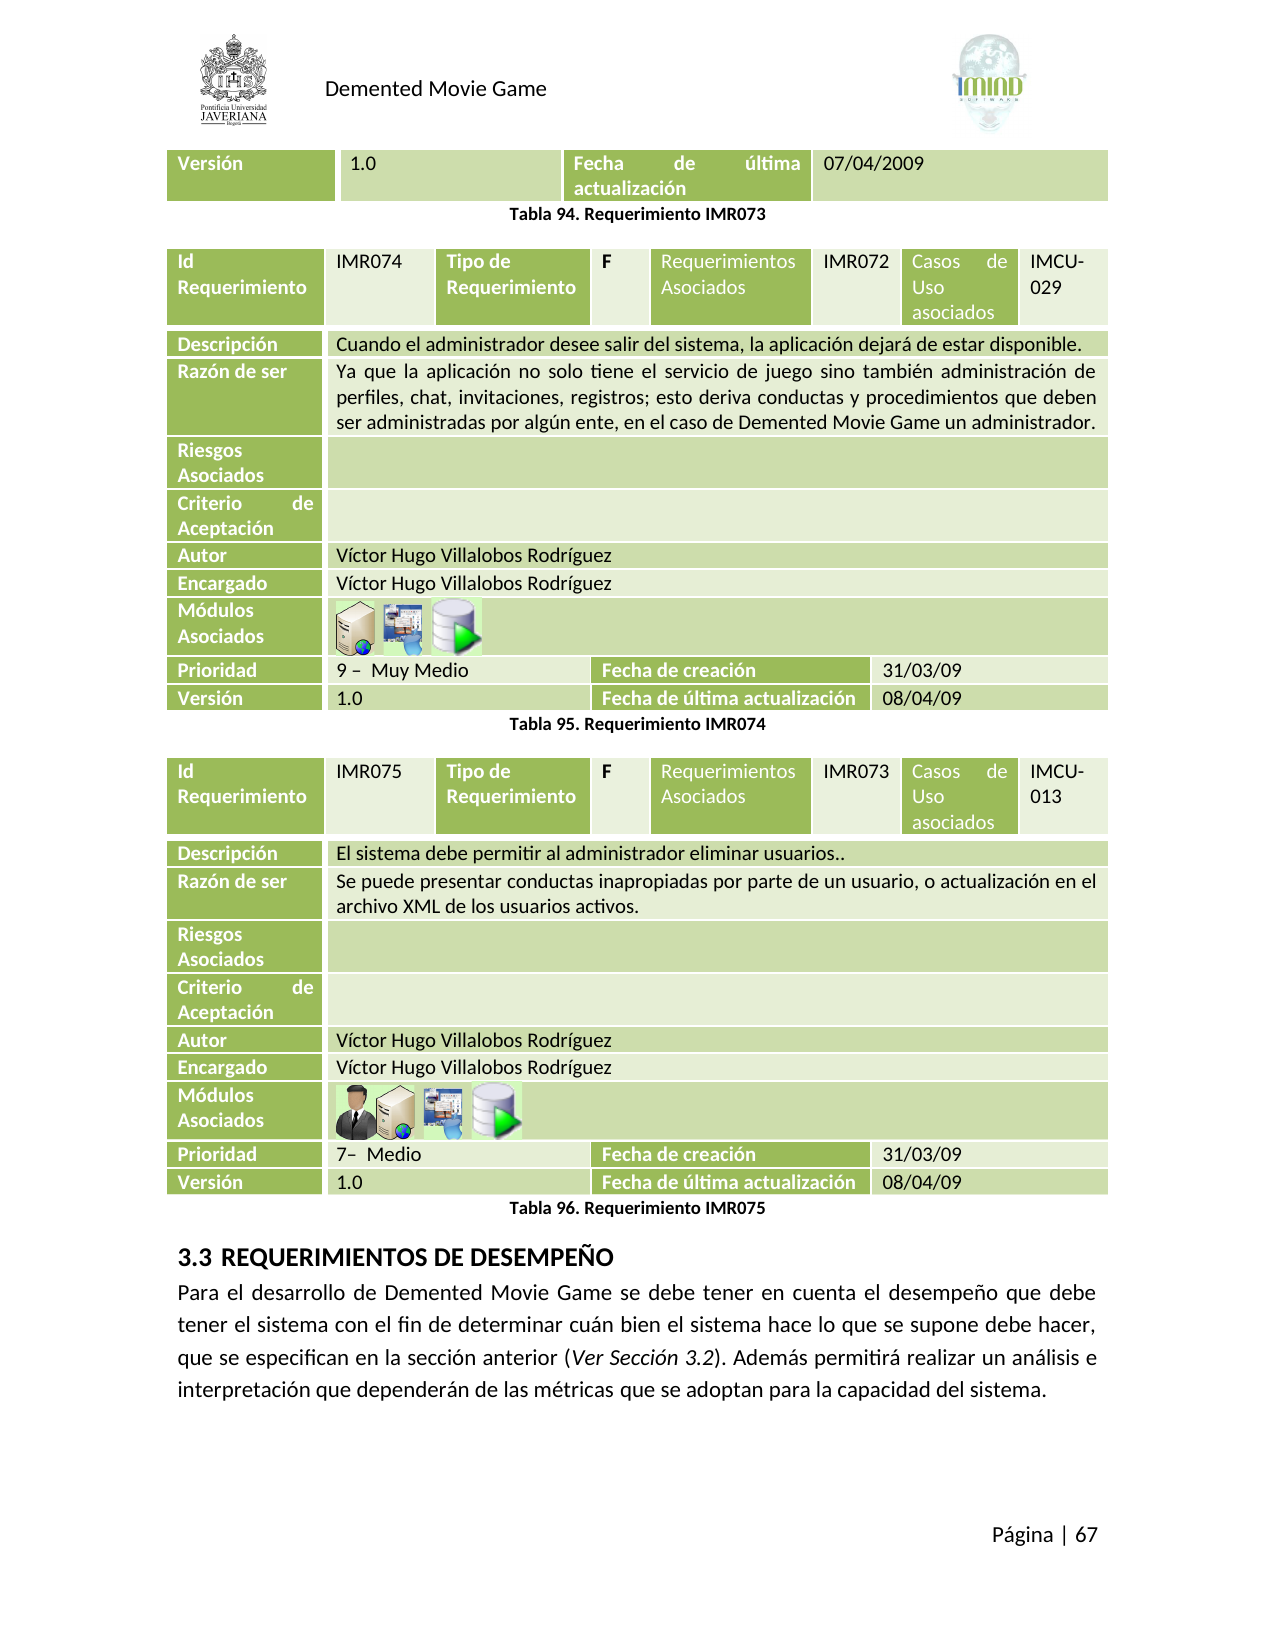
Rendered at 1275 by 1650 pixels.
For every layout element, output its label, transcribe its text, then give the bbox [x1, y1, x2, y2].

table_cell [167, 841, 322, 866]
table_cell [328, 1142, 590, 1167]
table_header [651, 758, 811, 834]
picture [336, 601, 375, 656]
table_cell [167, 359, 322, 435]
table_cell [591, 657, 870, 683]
picture [951, 34, 1033, 138]
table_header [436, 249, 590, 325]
text Para el desarrollo de Demented Movie Game se debe tener en cuenta el desempeño que debe tener el sistema con el fin de determinar cuán bien el sistema hace lo que se supone debe hacer, que se especifican en la sección anterior (Ver Sección 3.2). Además permitirá realizar un análisis e interpretación que dependerán de las métricas que se adoptan para la capacidad del sistema. [177, 1278, 1098, 1403]
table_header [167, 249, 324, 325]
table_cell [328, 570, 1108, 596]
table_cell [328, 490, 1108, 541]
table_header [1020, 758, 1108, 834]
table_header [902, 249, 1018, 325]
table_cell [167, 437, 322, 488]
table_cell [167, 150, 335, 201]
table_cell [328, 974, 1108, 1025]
picture [200, 34, 267, 126]
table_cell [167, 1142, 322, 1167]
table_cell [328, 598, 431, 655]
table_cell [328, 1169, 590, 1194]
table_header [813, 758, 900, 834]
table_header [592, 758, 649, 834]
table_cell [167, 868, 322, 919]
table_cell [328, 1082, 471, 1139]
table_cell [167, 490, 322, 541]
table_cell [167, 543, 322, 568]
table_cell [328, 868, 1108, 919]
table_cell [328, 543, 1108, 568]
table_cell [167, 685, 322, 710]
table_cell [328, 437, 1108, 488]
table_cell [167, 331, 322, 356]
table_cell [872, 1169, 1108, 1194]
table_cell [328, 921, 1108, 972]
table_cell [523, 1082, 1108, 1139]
text Tabla 94. Requerimiento IMR073 [177, 203, 1098, 226]
text Tabla 96. Requerimiento IMR075 [177, 1197, 1098, 1219]
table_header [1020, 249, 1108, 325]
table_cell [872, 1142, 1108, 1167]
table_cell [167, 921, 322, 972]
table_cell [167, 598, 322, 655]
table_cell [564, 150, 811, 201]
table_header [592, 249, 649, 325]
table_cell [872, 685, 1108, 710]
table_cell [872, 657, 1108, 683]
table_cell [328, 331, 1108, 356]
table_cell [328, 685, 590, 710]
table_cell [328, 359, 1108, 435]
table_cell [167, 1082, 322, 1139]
text Tabla 95. Requerimiento IMR074 [177, 712, 1098, 735]
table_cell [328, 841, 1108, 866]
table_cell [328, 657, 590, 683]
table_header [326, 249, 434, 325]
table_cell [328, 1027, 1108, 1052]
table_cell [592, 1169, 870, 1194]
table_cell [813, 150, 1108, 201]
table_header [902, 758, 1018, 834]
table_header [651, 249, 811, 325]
picture [336, 1085, 415, 1140]
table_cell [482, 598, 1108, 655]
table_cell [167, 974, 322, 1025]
picture [471, 1081, 523, 1140]
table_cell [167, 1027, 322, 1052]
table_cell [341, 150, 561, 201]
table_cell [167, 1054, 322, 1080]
subtitle REQUERIMIENTOS DE DESEMPEÑO [177, 1240, 1098, 1273]
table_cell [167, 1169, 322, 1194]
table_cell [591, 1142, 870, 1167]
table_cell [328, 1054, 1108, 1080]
picture [383, 604, 422, 656]
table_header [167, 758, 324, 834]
picture [431, 597, 482, 656]
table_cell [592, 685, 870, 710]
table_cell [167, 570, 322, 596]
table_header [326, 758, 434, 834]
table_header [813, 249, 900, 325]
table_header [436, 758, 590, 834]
picture [423, 1088, 463, 1140]
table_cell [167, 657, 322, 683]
